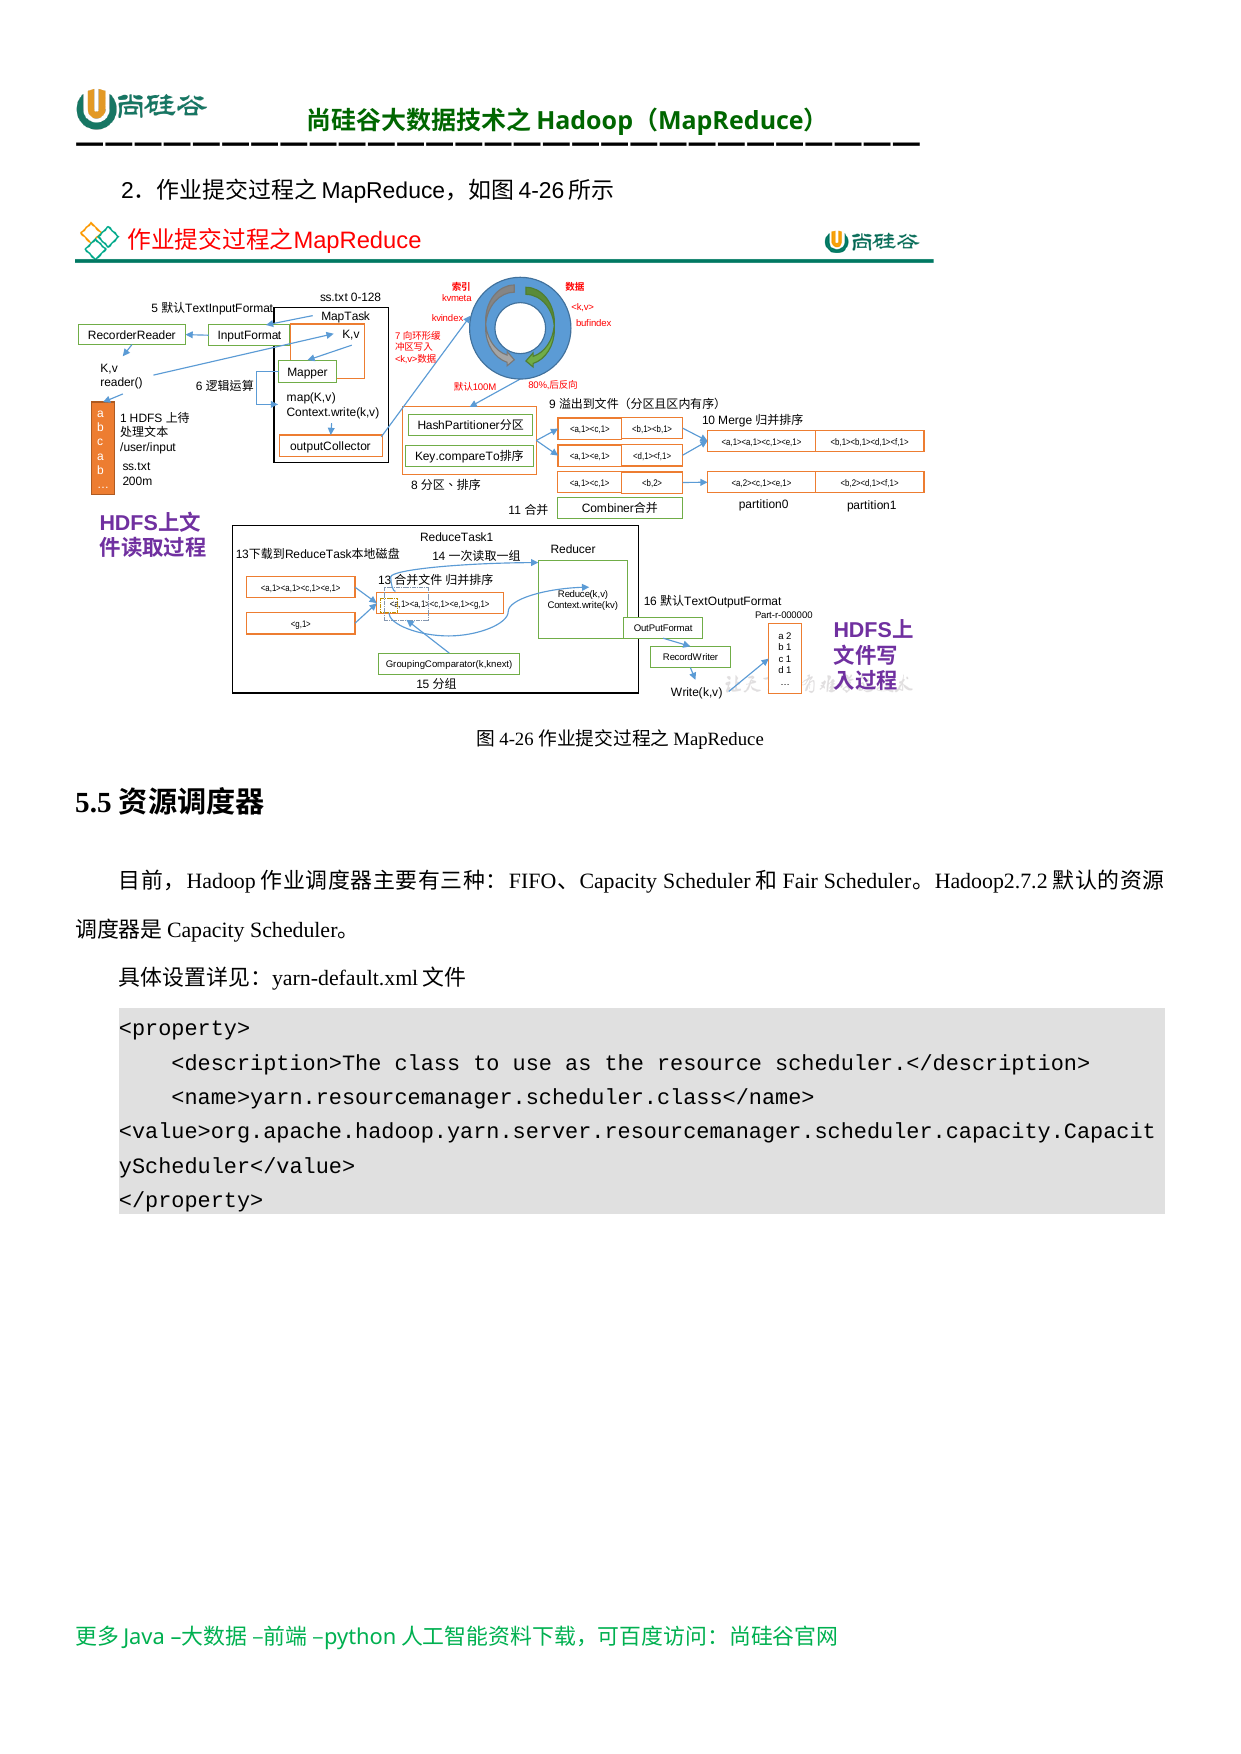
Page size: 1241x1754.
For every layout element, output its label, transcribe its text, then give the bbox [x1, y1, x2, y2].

text <description>The class to use as the resource scheduler.</description> [119, 1042, 1165, 1077]
text 具体设置详见：yarn-default.xml文件 [75, 960, 1165, 992]
text 目前，Hadoop作业调度器主要有三种：FIFO、Capacity Scheduler和Fair Scheduler。Hadoop2.7.2默认的资源调度器是Capacity Scheduler。 [75, 863, 1165, 944]
text <value>org.apache.hadoop.yarn.server.resourcemanager.scheduler.capacity.CapacityScheduler</value> [119, 1111, 1165, 1180]
text 图4-26 作业提交过程之MapReduce [75, 721, 1165, 754]
picture [75, 88, 208, 130]
text <name>yarn.resourcemanager.scheduler.class</name> [119, 1077, 1165, 1111]
text </property> [119, 1180, 1165, 1214]
subtitle 5.5 资源调度器 [75, 767, 1165, 832]
text <property> [119, 1008, 1165, 1042]
text 2．作业提交过程之MapReduce，如图4-26所示 [75, 156, 1165, 221]
